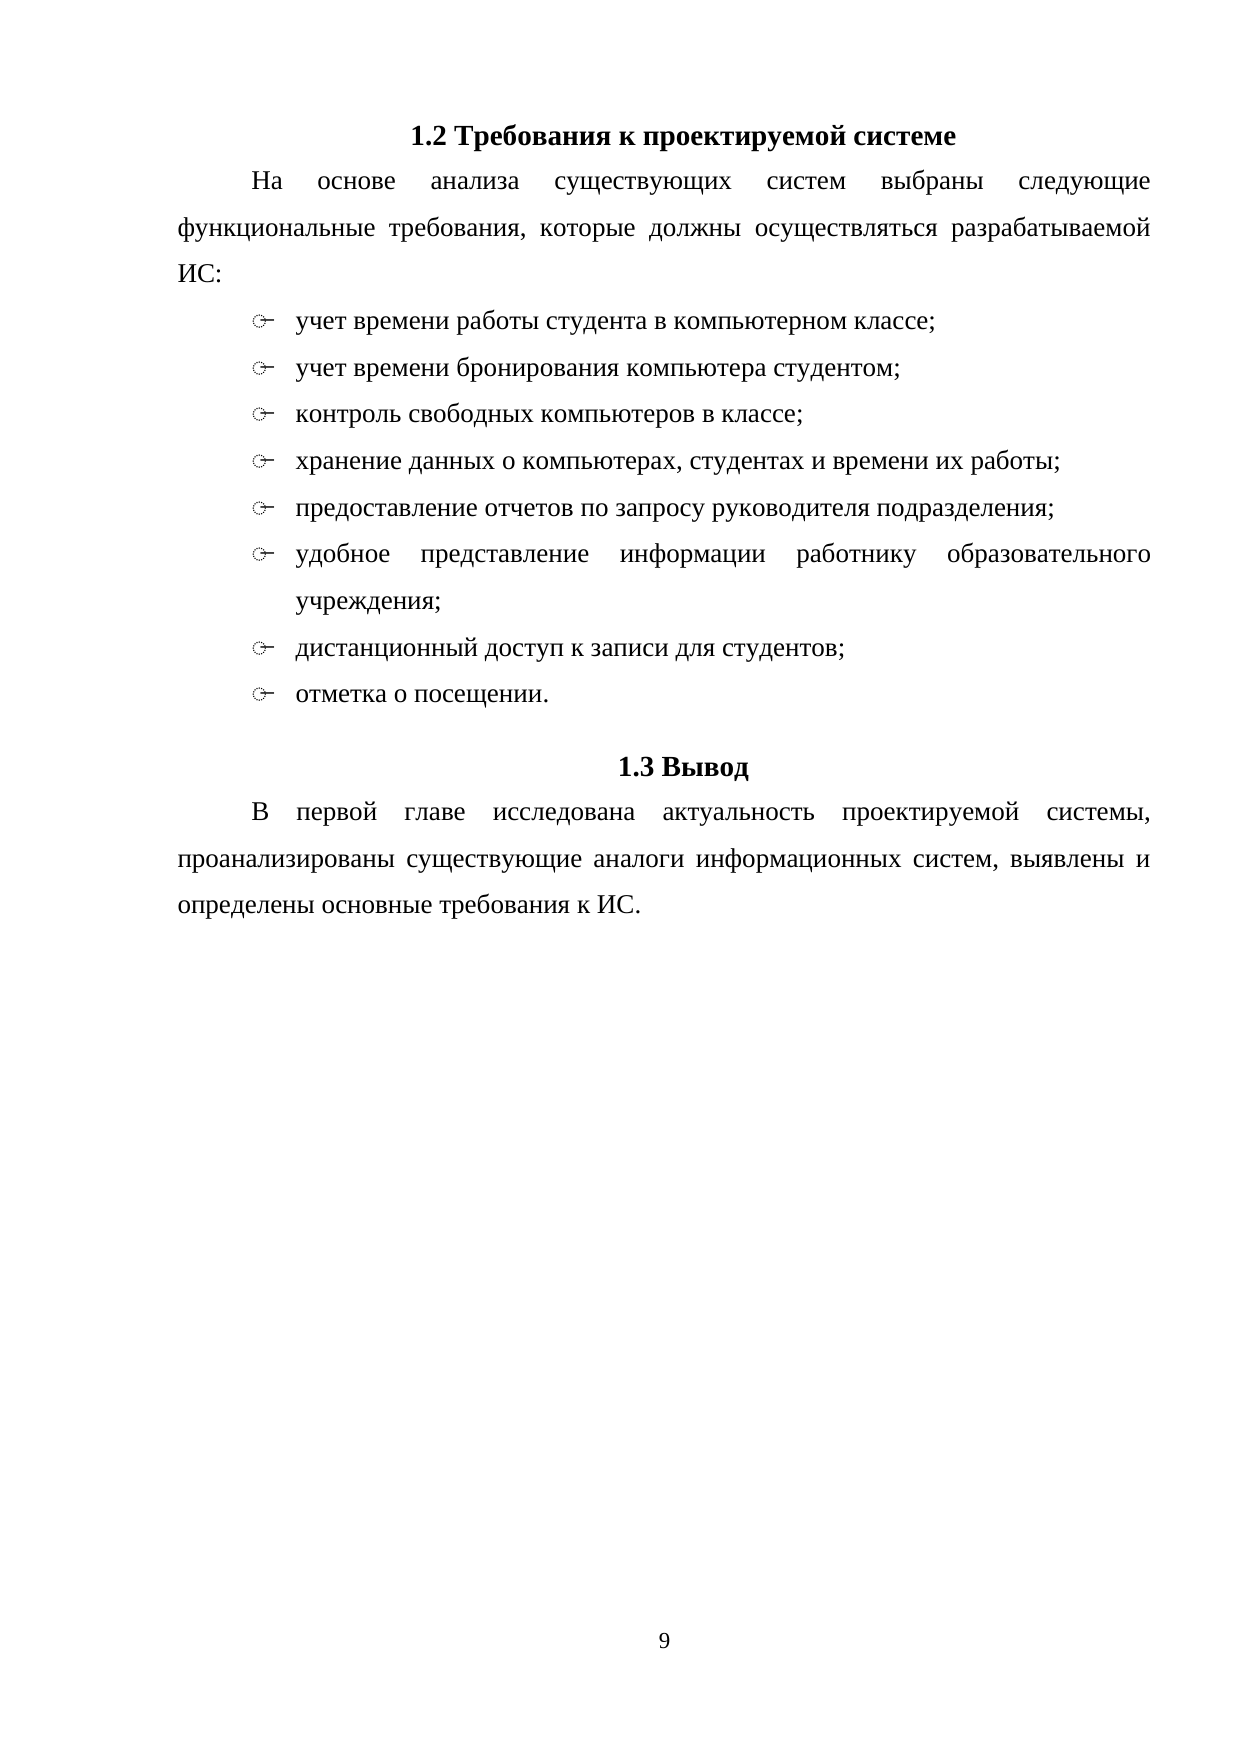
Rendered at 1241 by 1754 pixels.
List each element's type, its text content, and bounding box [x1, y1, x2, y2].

text В первой главе исследована актуальность проектируемой системы, проанализированы существующие аналоги информационных систем, выявлены и определены основные требования к ИС. [177, 795, 1152, 920]
list учет времени бронирования компьютера студентом; [251, 351, 1152, 382]
list отметка о посещении. [251, 677, 1152, 709]
list Требования к проектируемой системе [215, 118, 1152, 152]
list учет времени работы студента в компьютерном классе; [251, 304, 1152, 335]
list дистанционный доступ к записи для студентов; [251, 631, 1152, 662]
text На основе анализа существующих систем выбраны следующие функциональные требования, которые должны осуществляться разрабатываемой ИС: [177, 164, 1152, 289]
list Вывод [215, 749, 1152, 783]
list предоставление отчетов по запросу руководителя подразделения; [251, 491, 1152, 522]
list удобное представление информации работнику образовательного учреждения; [251, 537, 1152, 615]
list хранение данных о компьютерах, студентах и времени их работы; [251, 444, 1152, 475]
list контроль свободных компьютеров в классе; [251, 397, 1152, 429]
